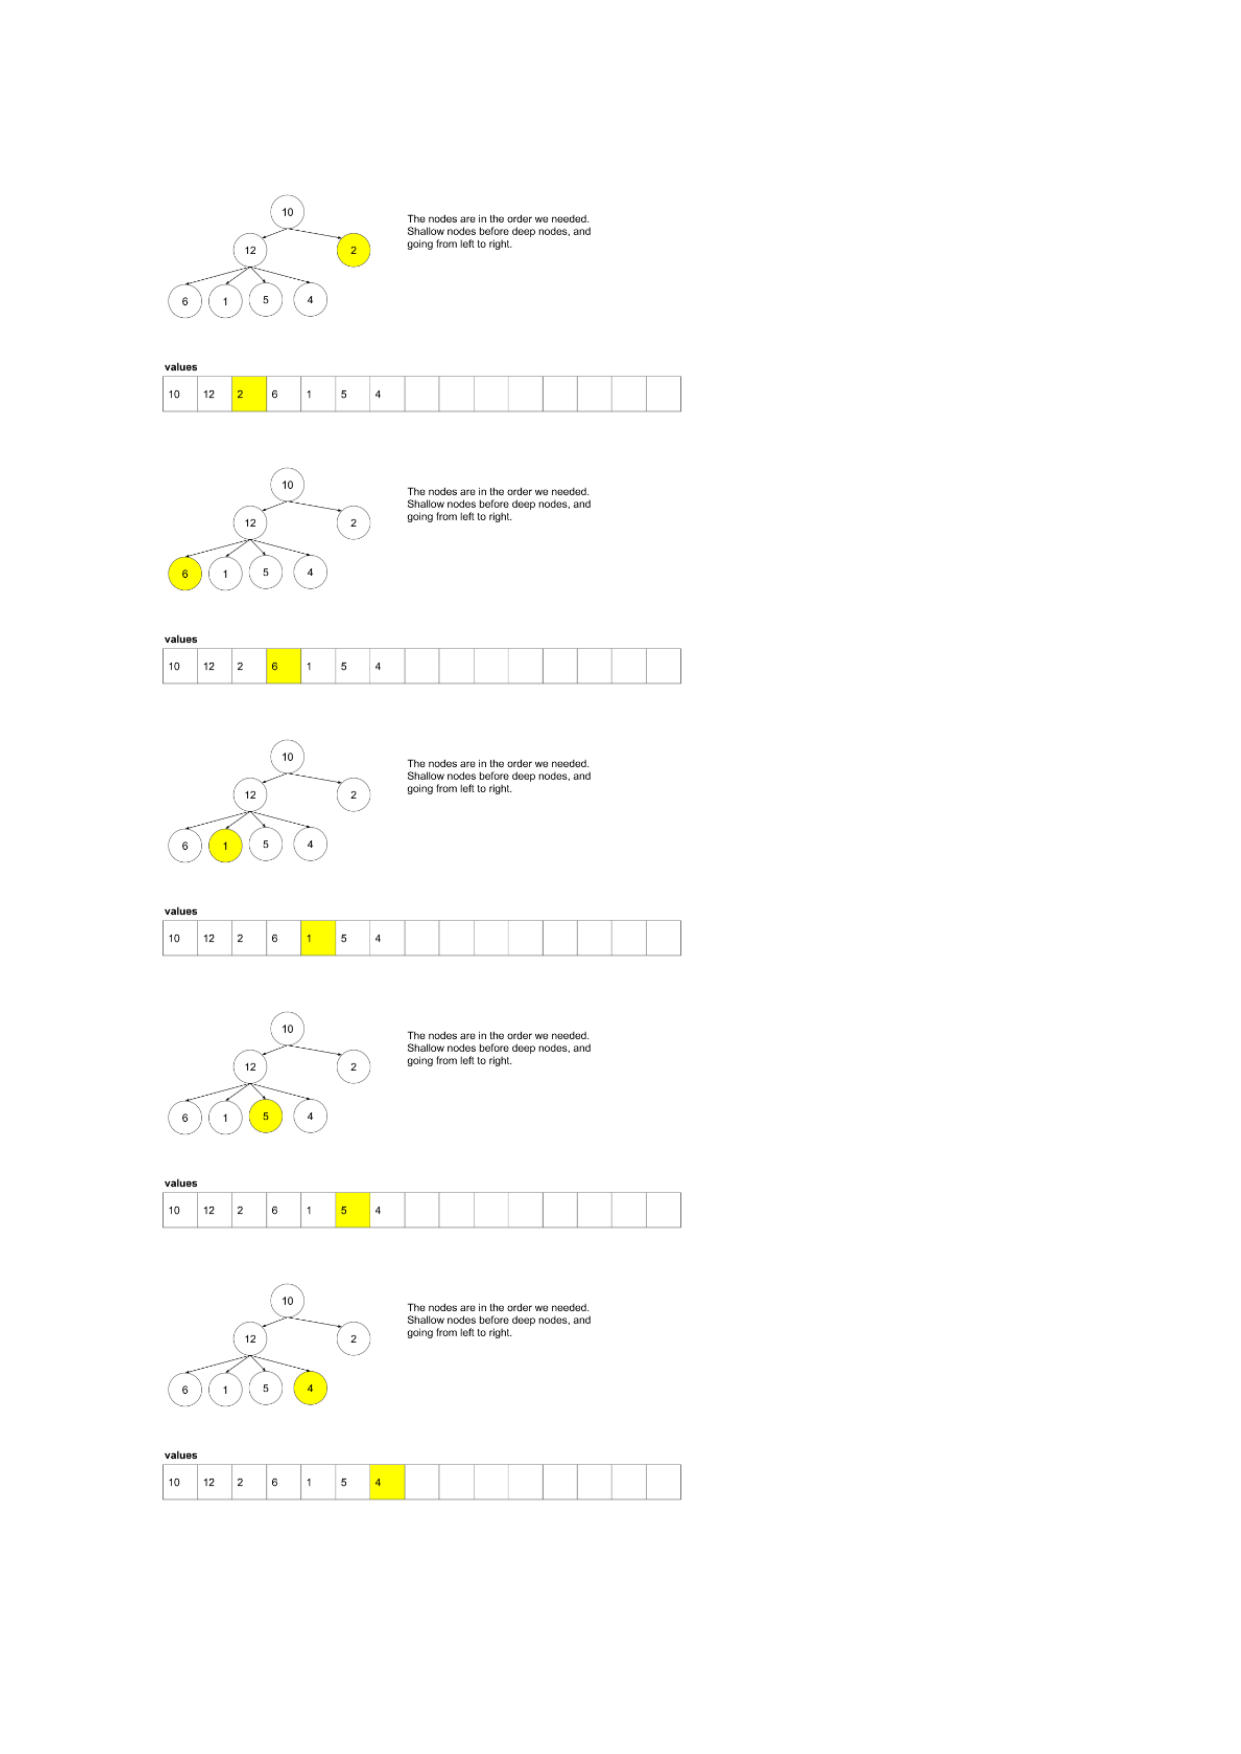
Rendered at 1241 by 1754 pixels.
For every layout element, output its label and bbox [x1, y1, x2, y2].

picture [150, 150, 695, 1511]
